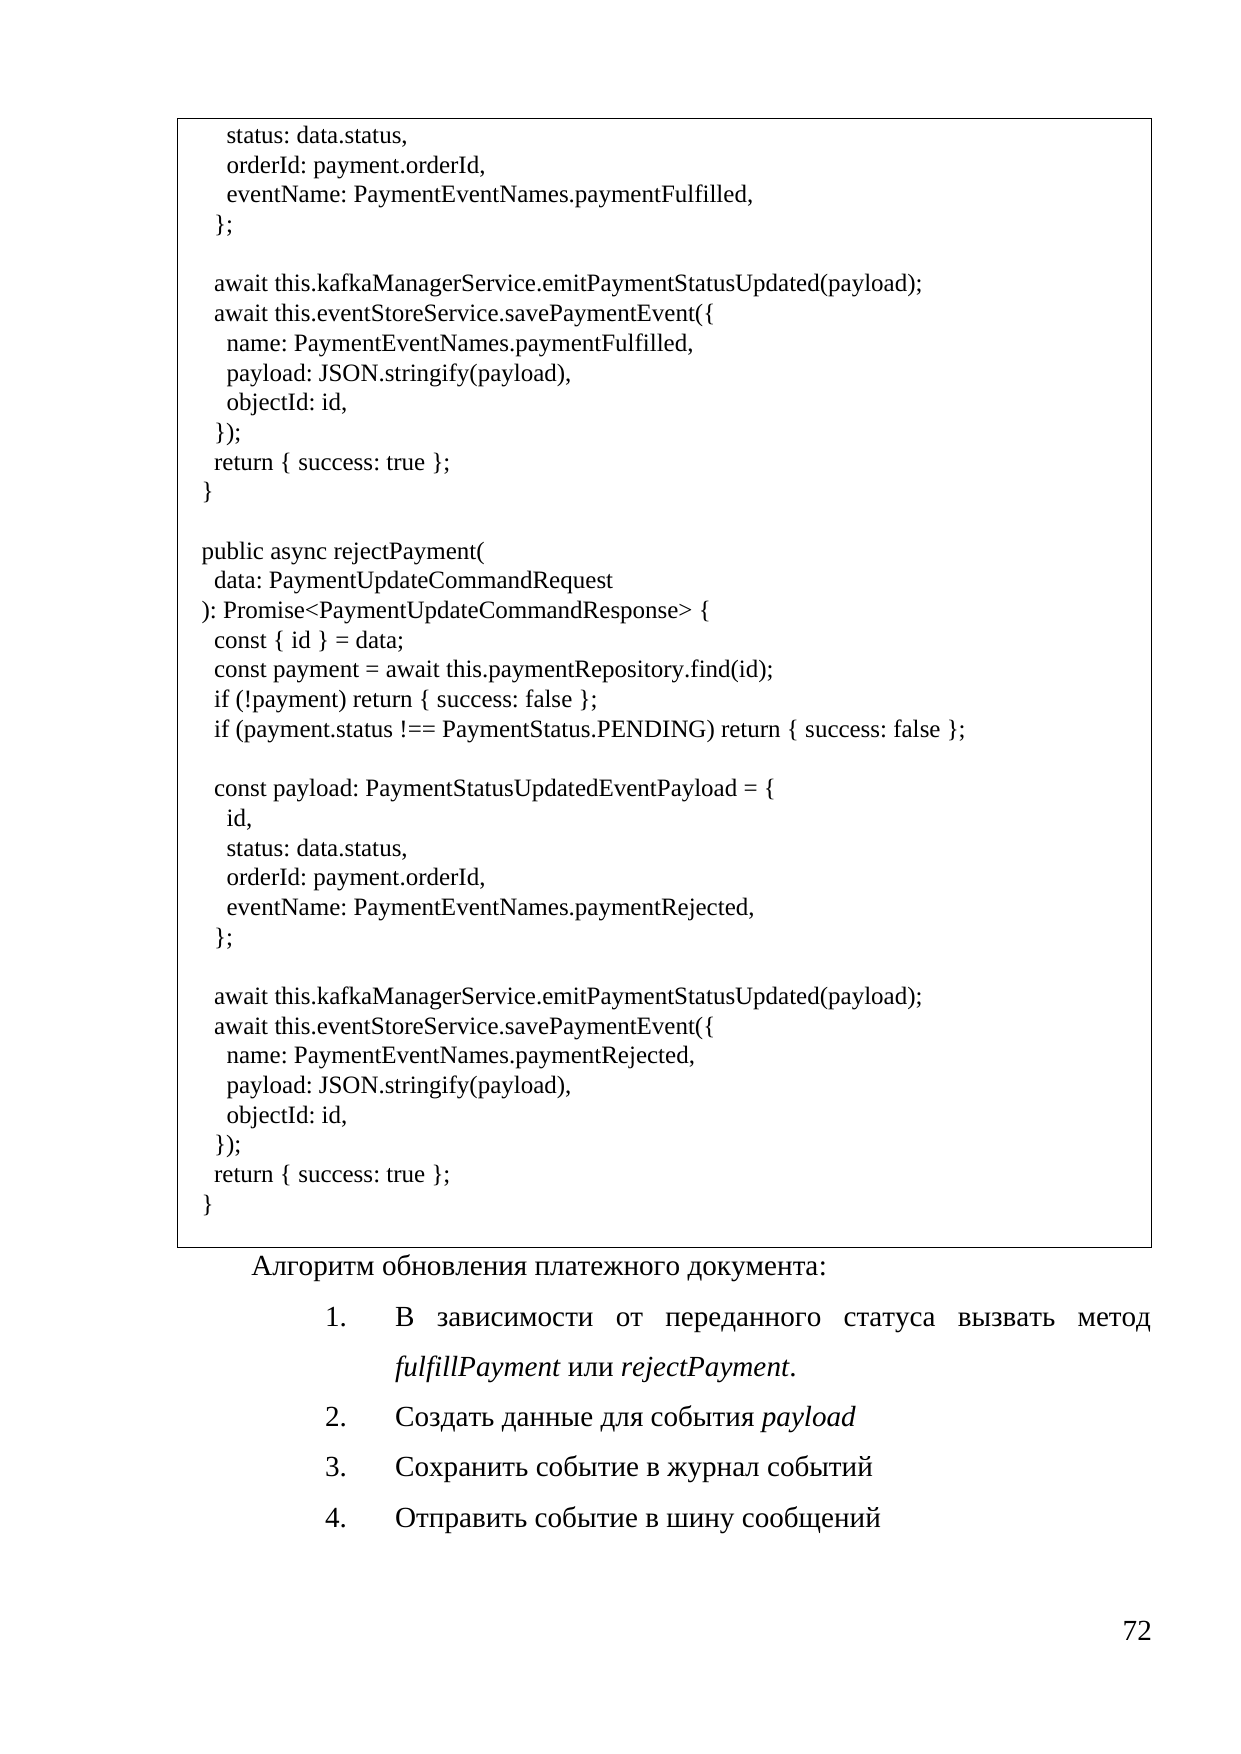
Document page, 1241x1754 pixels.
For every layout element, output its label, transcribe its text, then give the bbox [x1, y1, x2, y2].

text Алгоритм обновления платежного документа: [177, 1248, 1152, 1282]
list Отправить событие в шину сообщений [325, 1500, 1152, 1533]
list Создать данные для события payload [325, 1399, 1152, 1433]
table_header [178, 119, 1151, 1247]
list В зависимости от переданного статуса вызвать метод fulfillPayment или rejectPayment. [325, 1299, 1152, 1382]
list Сохранить событие в журнал событий [325, 1449, 1152, 1483]
